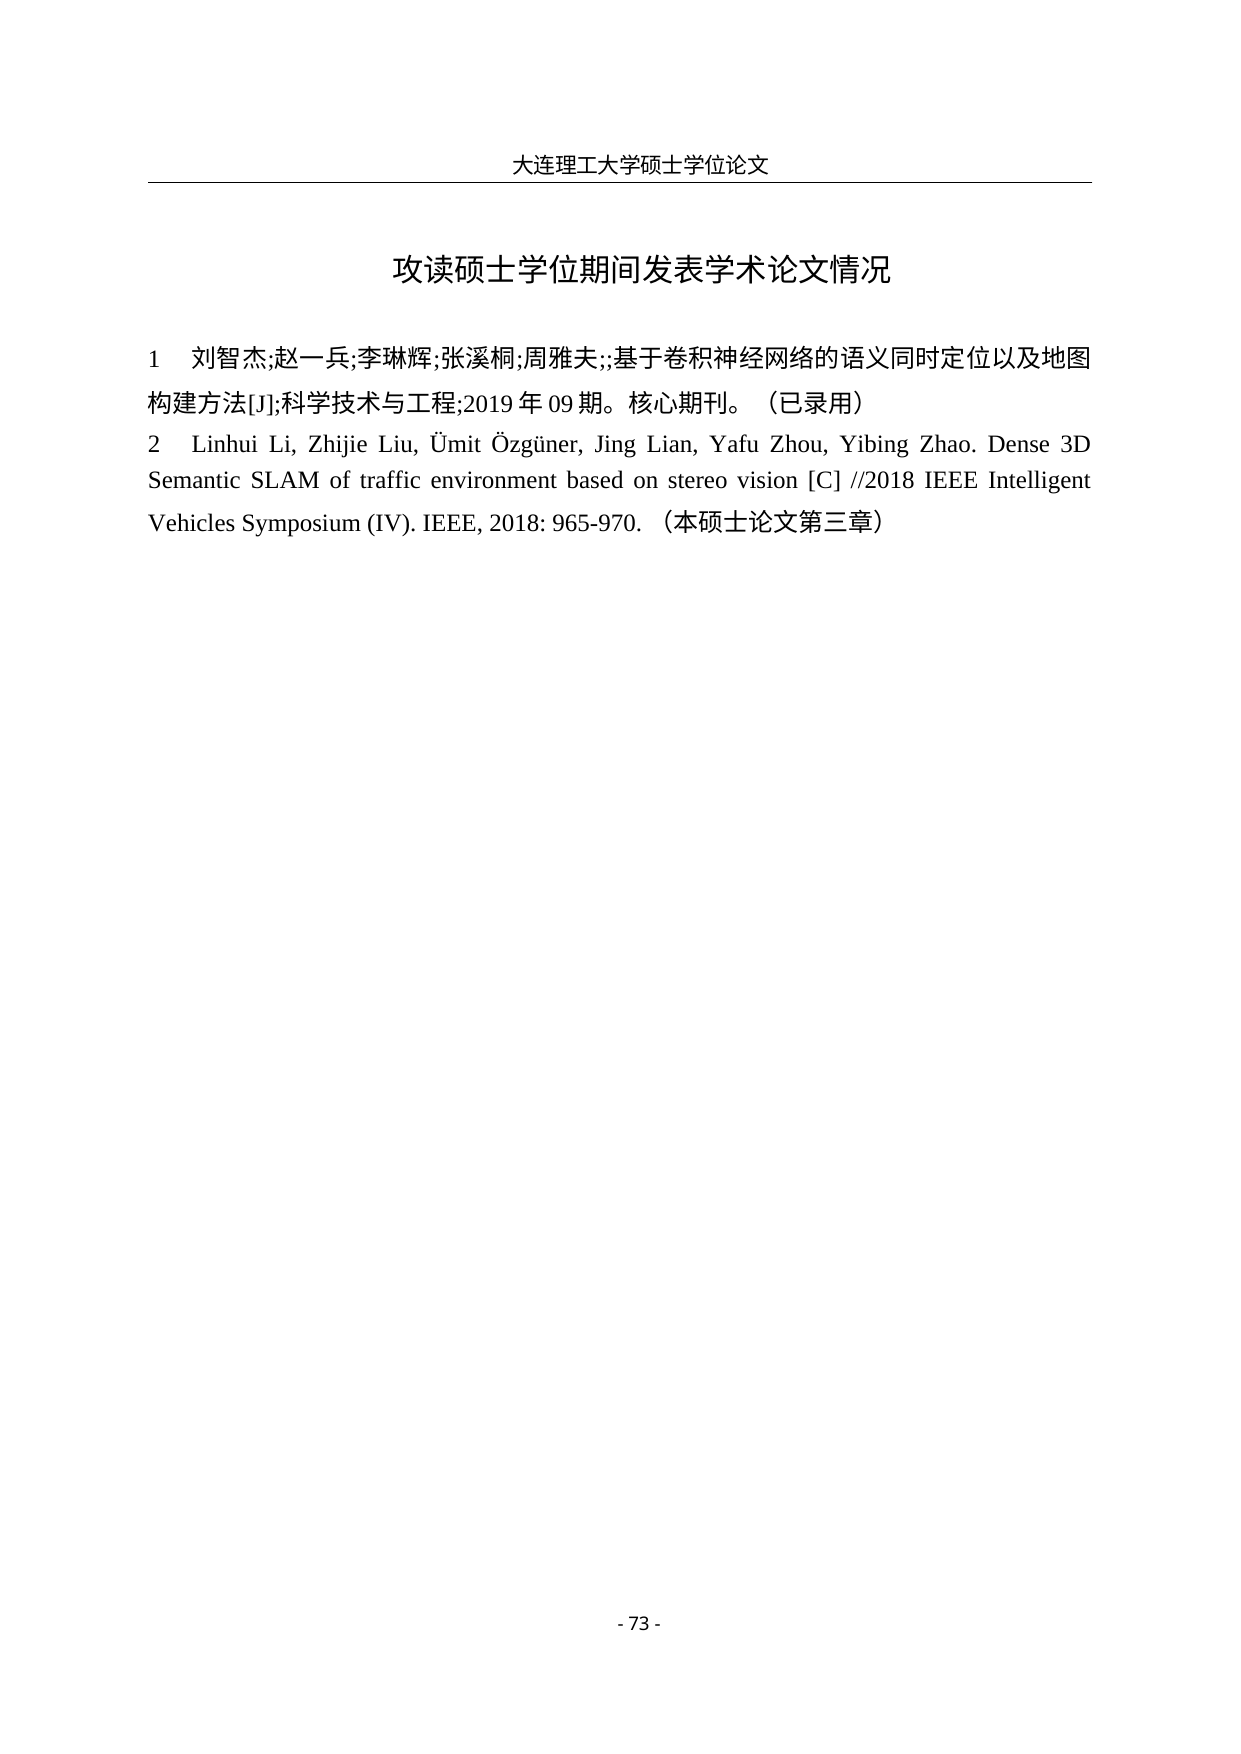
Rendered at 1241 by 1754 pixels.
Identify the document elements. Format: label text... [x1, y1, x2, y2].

text 2 Linhui Li, Zhijie Liu, Ümit Özgüner, Jing Lian, Yafu Zhou, Yibing Zhao. Dense 3D Semantic SLAM of traffic environment based on stereo vision [C] //2018 IEEE Intelligent Vehicles Symposium (IV). IEEE, 2018: 965-970. （本硕士论文第三章） [148, 429, 1092, 539]
text 1 刘智杰;赵一兵;李琳辉;张溪桐;周雅夫;;基于卷积神经网络的语义同时定位以及地图构建方法[J];科学技术与工程;2019年09期。核心期刊。（已录用） [148, 338, 1092, 420]
text 攻读硕士学位期间发表学术论文情况 [191, 246, 1092, 291]
